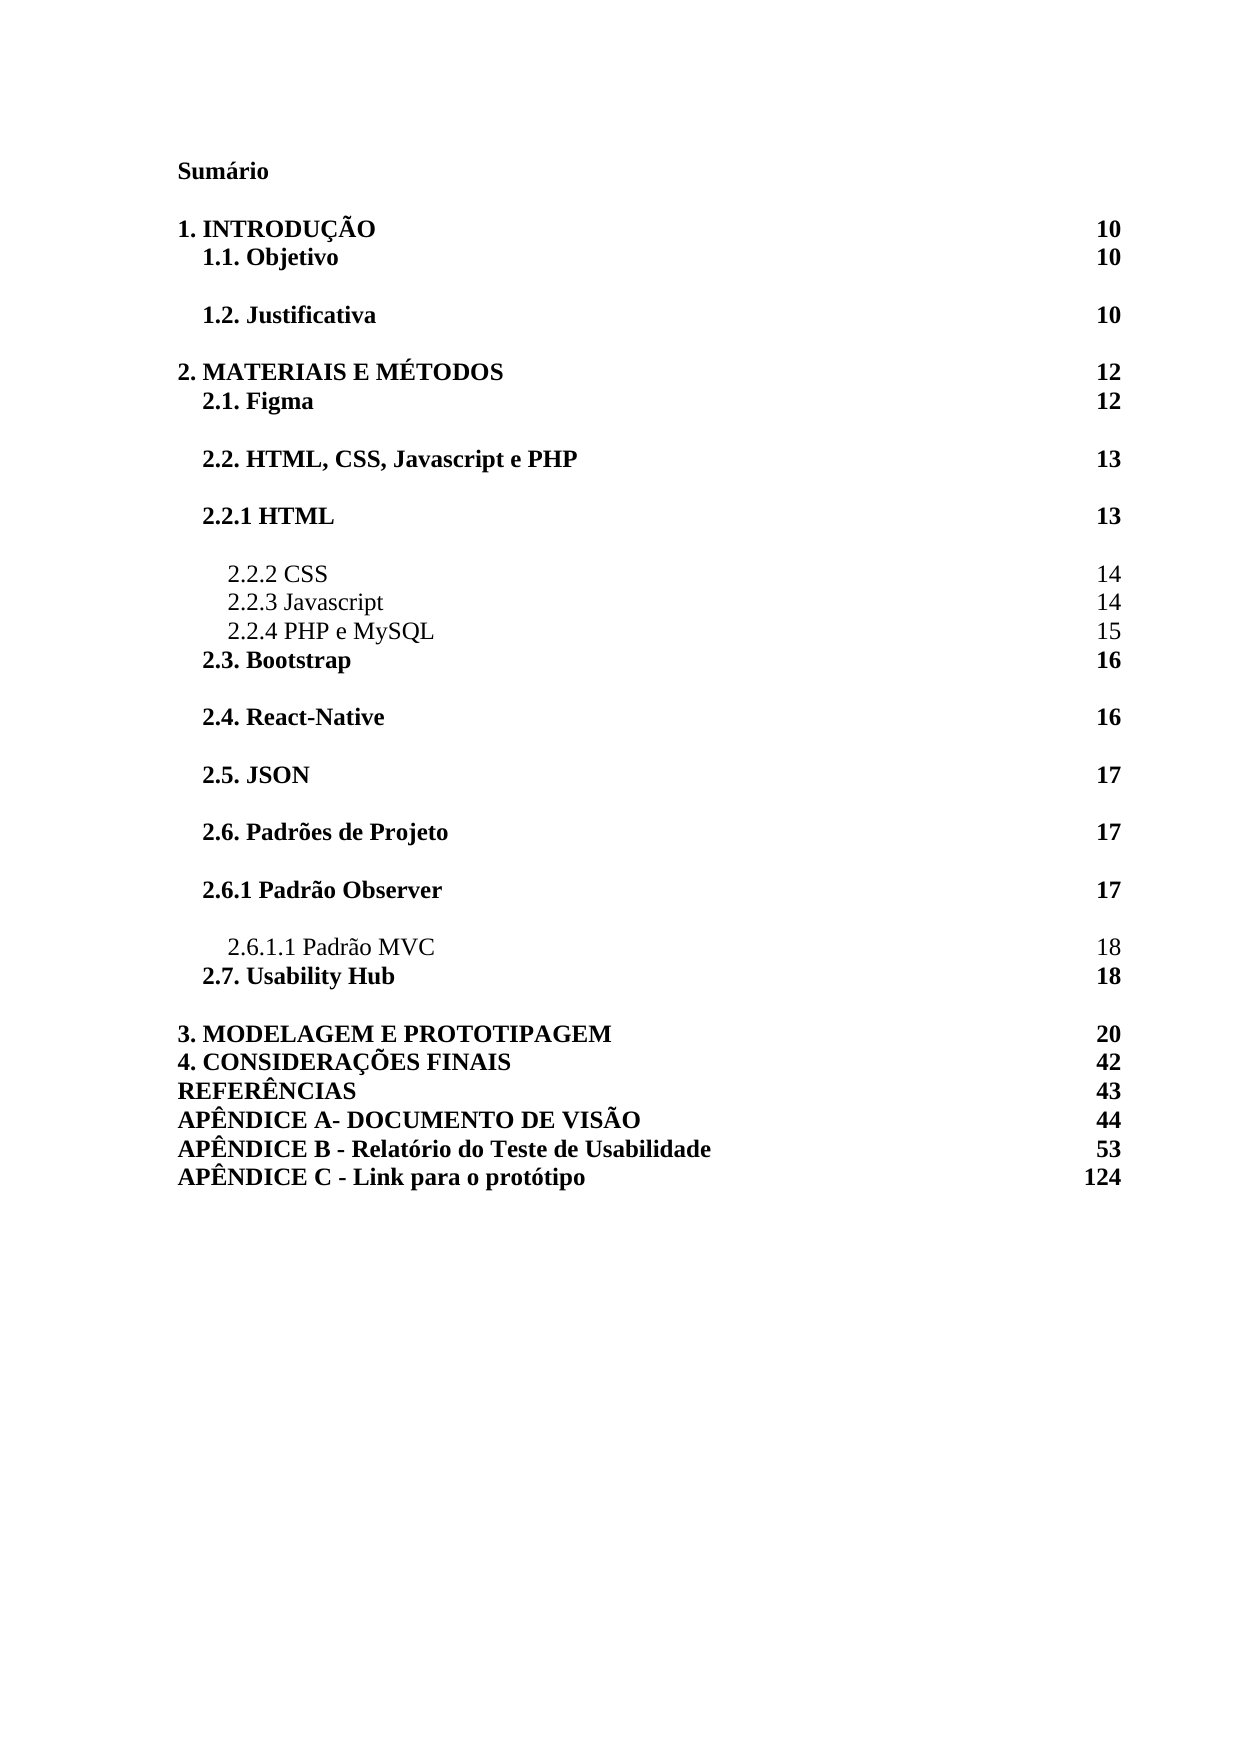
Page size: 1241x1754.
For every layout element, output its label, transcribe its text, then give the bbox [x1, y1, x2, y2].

text Sumário [177, 156, 1122, 214]
